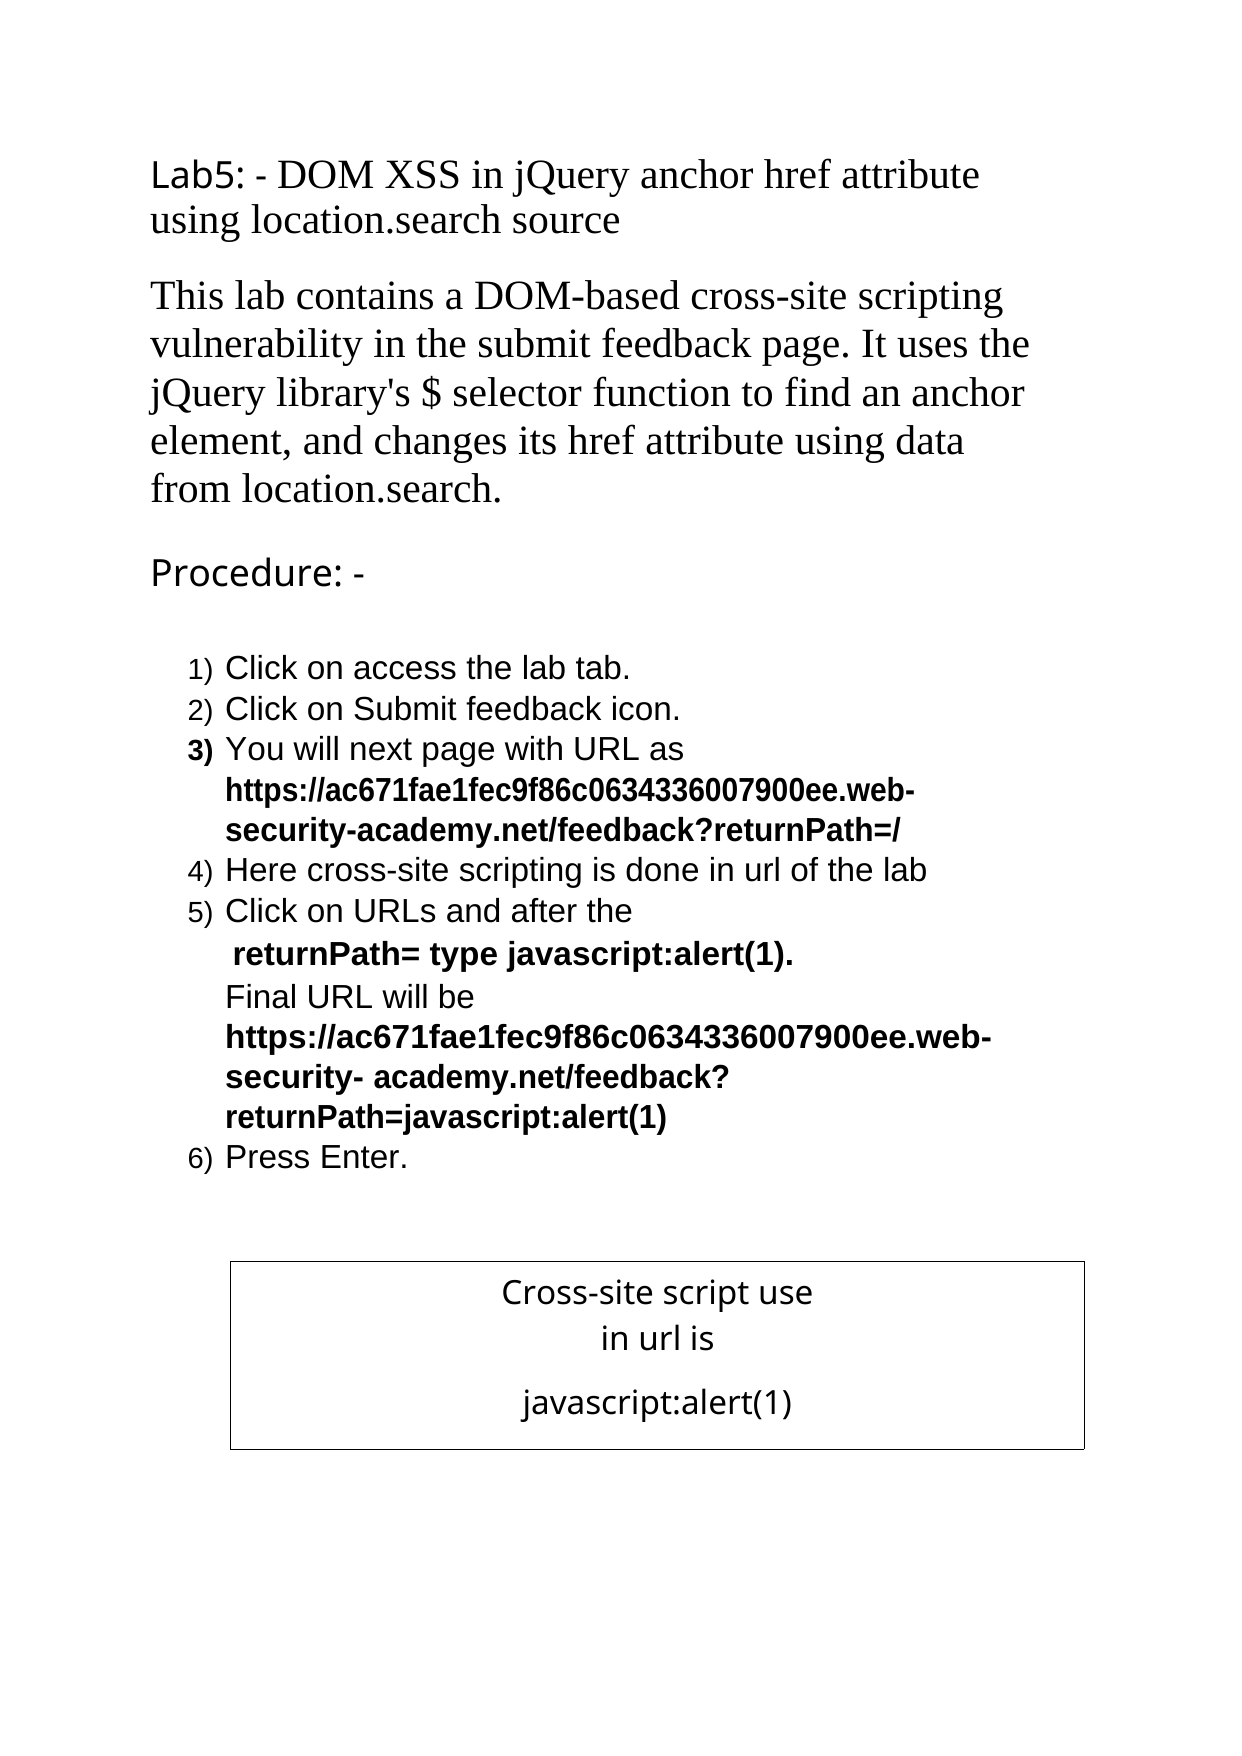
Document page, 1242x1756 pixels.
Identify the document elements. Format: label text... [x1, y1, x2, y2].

text This lab contains a DOM-based cross-site scripting vulnerability in the submit feedback page. It uses the jQuery library's $ selector function to find an anchor element, and changes its href attribute using data from location.search. [150, 270, 1054, 512]
text Final URL will be https://ac671fae1fec9f86c0634336007900ee.web- security- academy.net/feedback?returnPath=javascript:alert(1) [225, 977, 1067, 1136]
subtitle Lab5: - DOM XSS in jQuery anchor href attribute using location.search source [150, 151, 991, 242]
list Click on Submit feedback icon. [187, 689, 1242, 727]
list Press Enter. [187, 1138, 1242, 1176]
list Click on access the lab tab. [187, 648, 1242, 686]
list Click on URLs and after the [187, 891, 1242, 929]
text Procedure: - [150, 546, 1242, 597]
list You will next page with URL as https://ac671fae1fec9f86c0634336007900ee.web- security-academy.net/feedback?returnPath=/ [187, 729, 922, 848]
list Here cross-site scripting is done in url of the lab [187, 850, 1242, 889]
text returnPath= type javascript:alert(1). [232, 934, 1242, 972]
